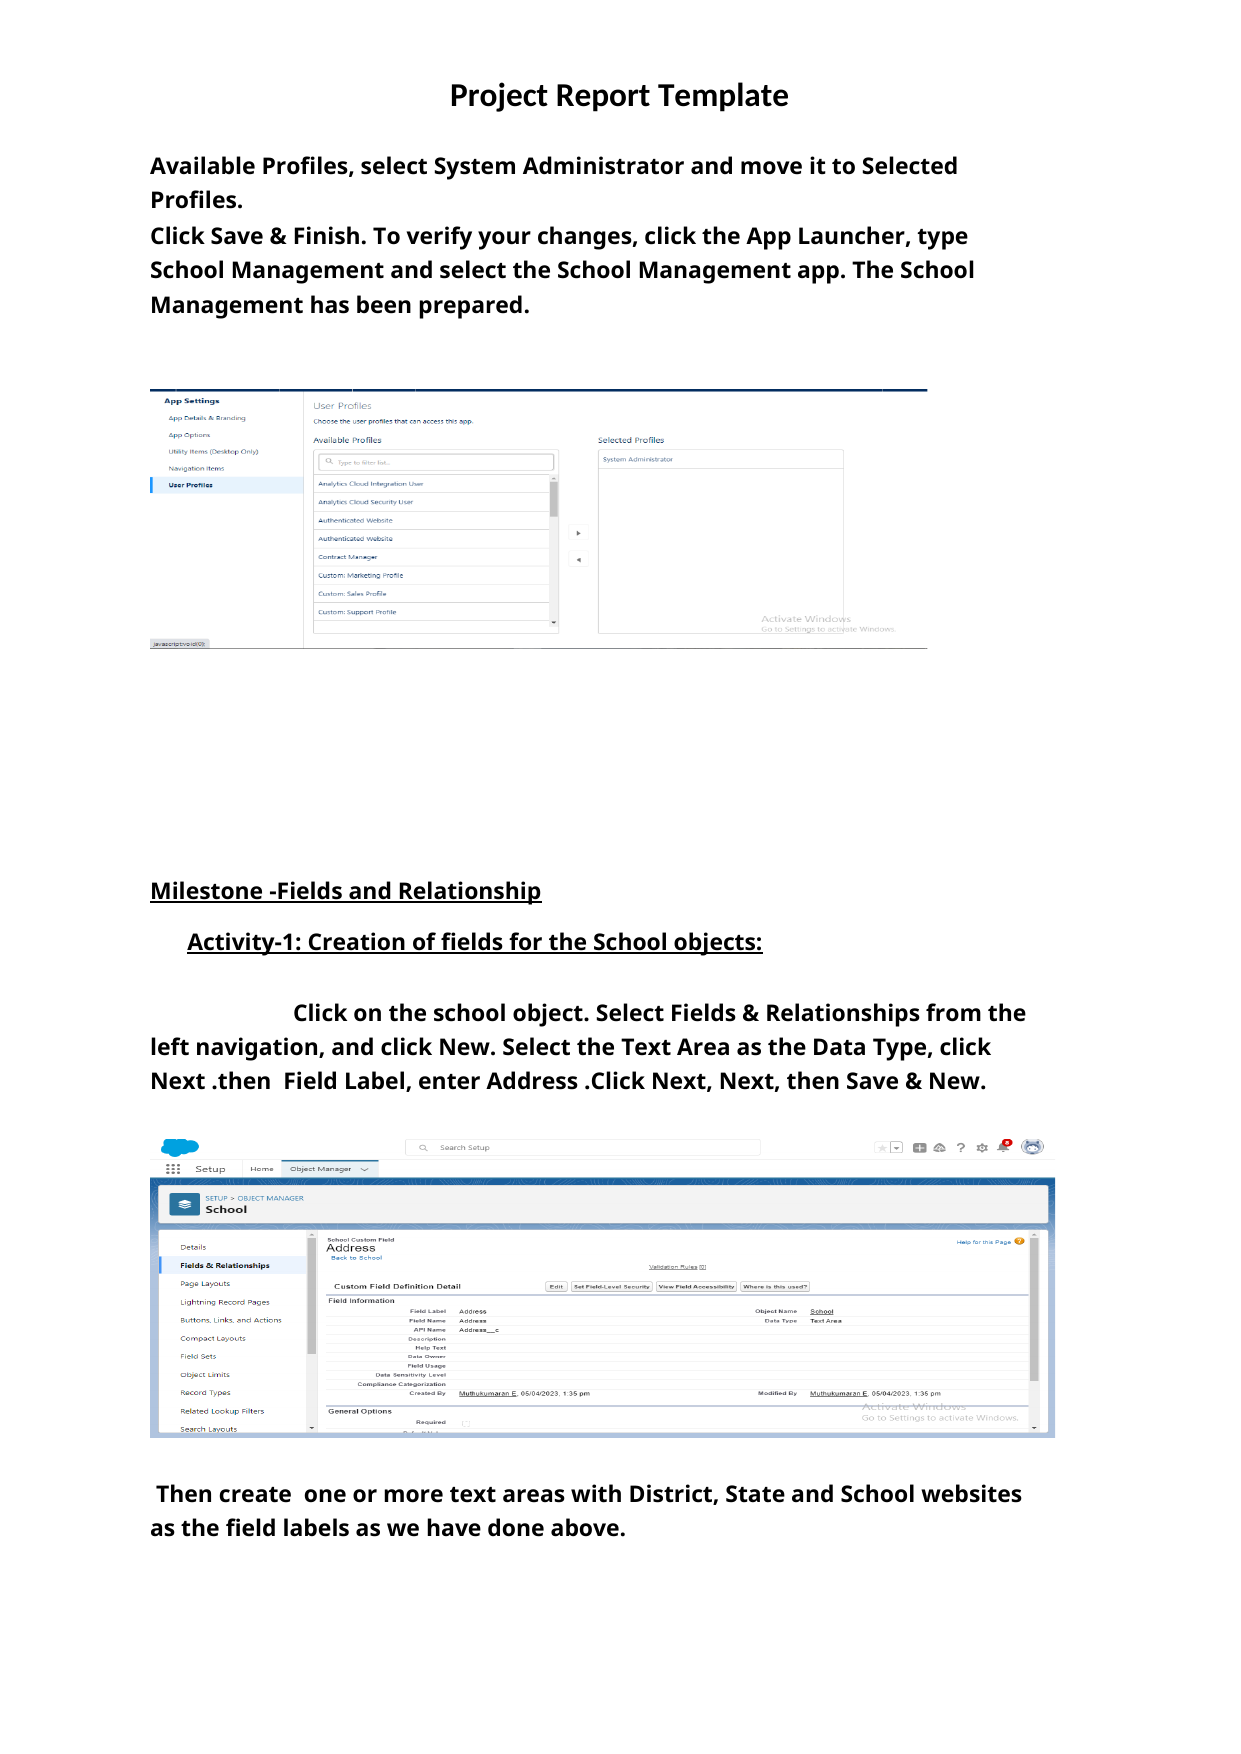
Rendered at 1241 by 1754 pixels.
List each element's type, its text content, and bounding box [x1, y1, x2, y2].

picture [150, 389, 928, 649]
text Click Save & Finish. To verify your changes, click the App Launcher, type School Management and select the School Management app. The School Management has been prepared. [150, 220, 1049, 320]
text Milestone -Fields and Relationship [150, 875, 1090, 906]
text Activity-1: Creation of fields for the School objects: [187, 925, 1090, 957]
picture [150, 1139, 1055, 1438]
text Then create one or more text areas with District, State and School websites as the field labels as we have done above. [150, 1478, 1049, 1543]
text Click on the school object. Select Fields & Relationships from the left navigation, and click New. Select the Text Area as the Data Type, click Next .then Field Label, enter Address .Click Next, Next, then Save & New. [150, 996, 1049, 1096]
text Available Profiles, select System Administrator and move it to Selected Profiles. [150, 150, 1049, 216]
